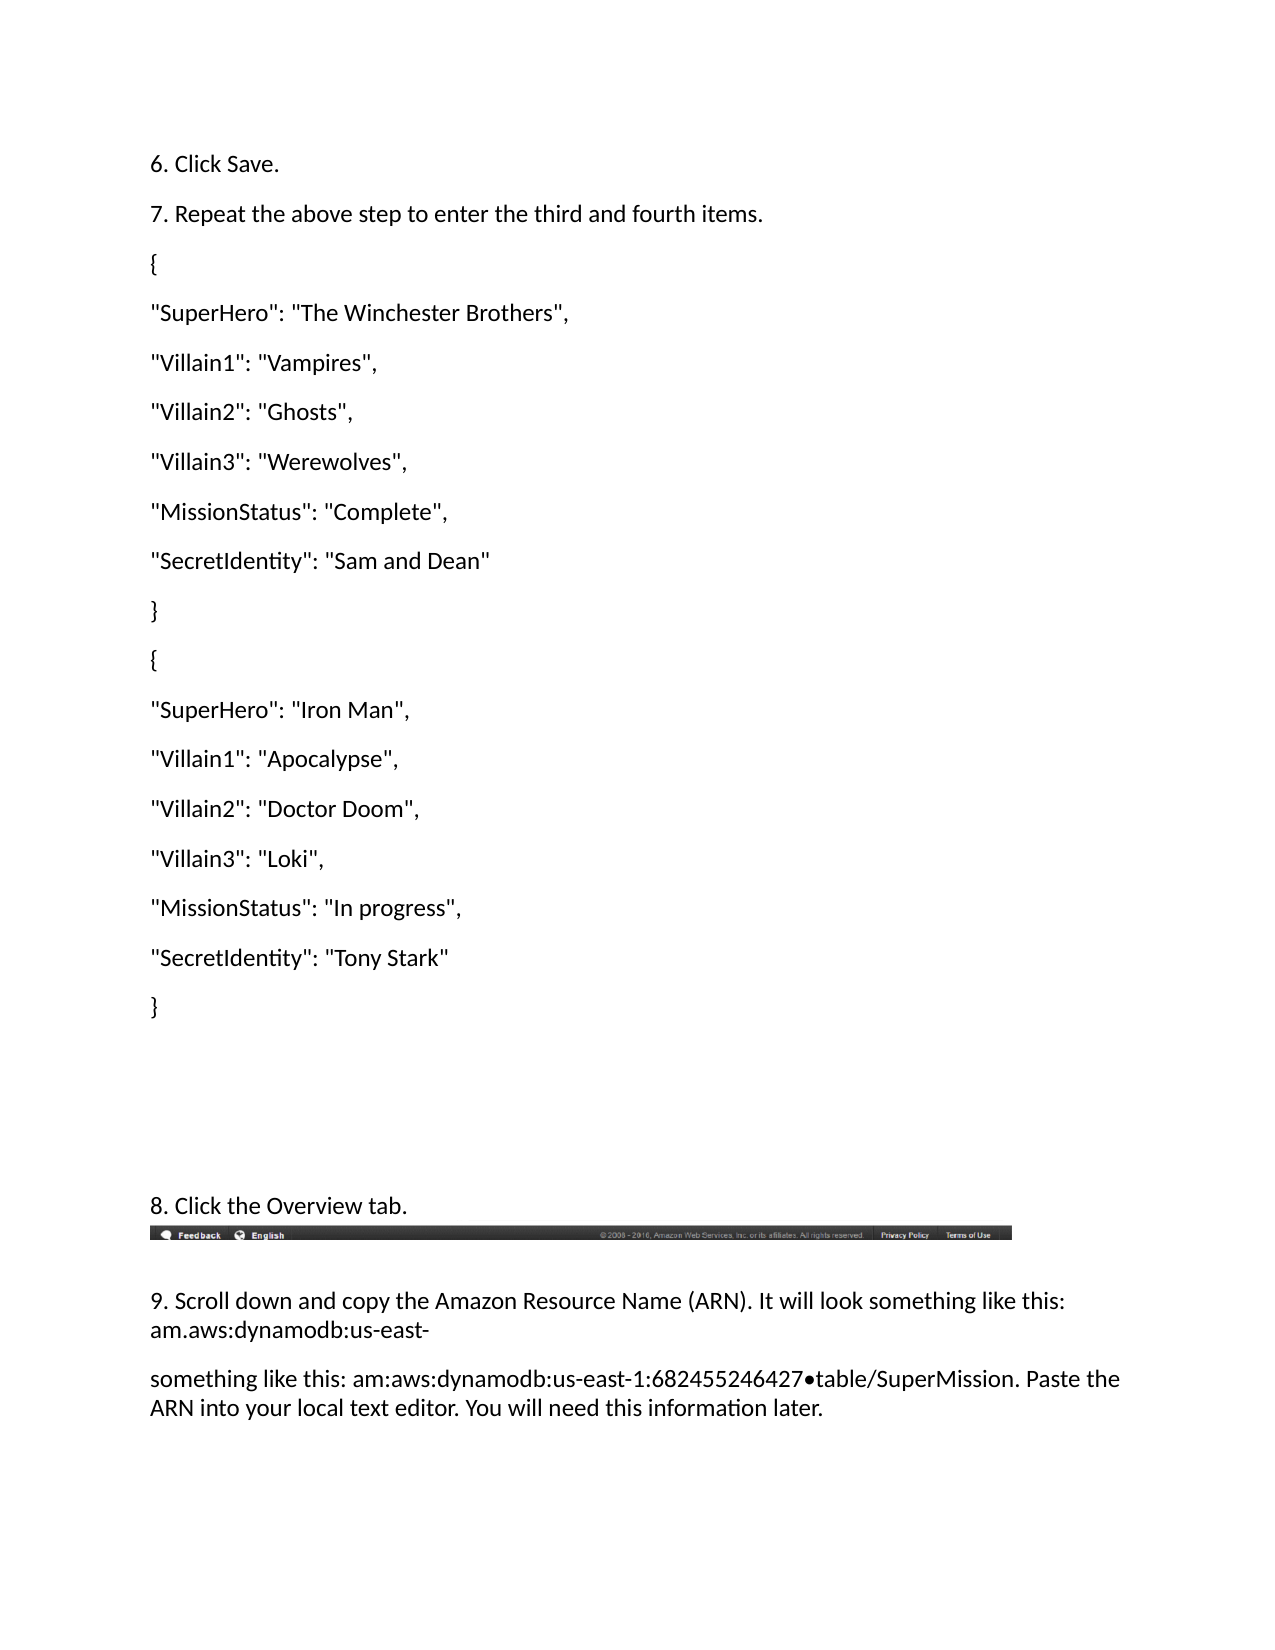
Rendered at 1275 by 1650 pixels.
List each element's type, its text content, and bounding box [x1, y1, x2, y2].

text "Villain2": "Doctor Doom", [150, 794, 1125, 823]
text } [150, 993, 1125, 1022]
text } [150, 596, 1125, 625]
text "Villain2": "Ghosts", [150, 398, 1125, 427]
text "SuperHero": "Iron Man", [150, 695, 1125, 724]
text "MissionStatus": "Complete", [150, 497, 1125, 526]
text "Villain1": "Vampires", [150, 348, 1125, 377]
text "Villain3": "Loki", [150, 844, 1125, 873]
text "SecretIdentity": "Sam and Dean" [150, 547, 1125, 575]
text "Villain3": "Werewolves", [150, 447, 1125, 476]
text 9. Scroll down and copy the Amazon Resource Name (ARN). It will look something like this: am.aws:dynamodb:us-east- [150, 1287, 1125, 1344]
text { [150, 646, 1125, 674]
text "Villain1": "Apocalypse", [150, 745, 1125, 774]
text 8. Click the Overview tab. [150, 1191, 1125, 1220]
text 6. Click Save. [150, 150, 1125, 179]
text "SecretIdentity": "Tony Stark" [150, 943, 1125, 972]
text something like this: am:aws:dynamodb:us-east-1:682455246427•table/SuperMission. Paste the ARN into your local text editor. You will need this information later. [150, 1365, 1125, 1422]
text "SuperHero": "The Winchester Brothers", [150, 299, 1125, 327]
text 7. Repeat the above step to enter the third and fourth items. [150, 199, 1125, 228]
text { [150, 249, 1125, 278]
text "MissionStatus": "In progress", [150, 894, 1125, 922]
